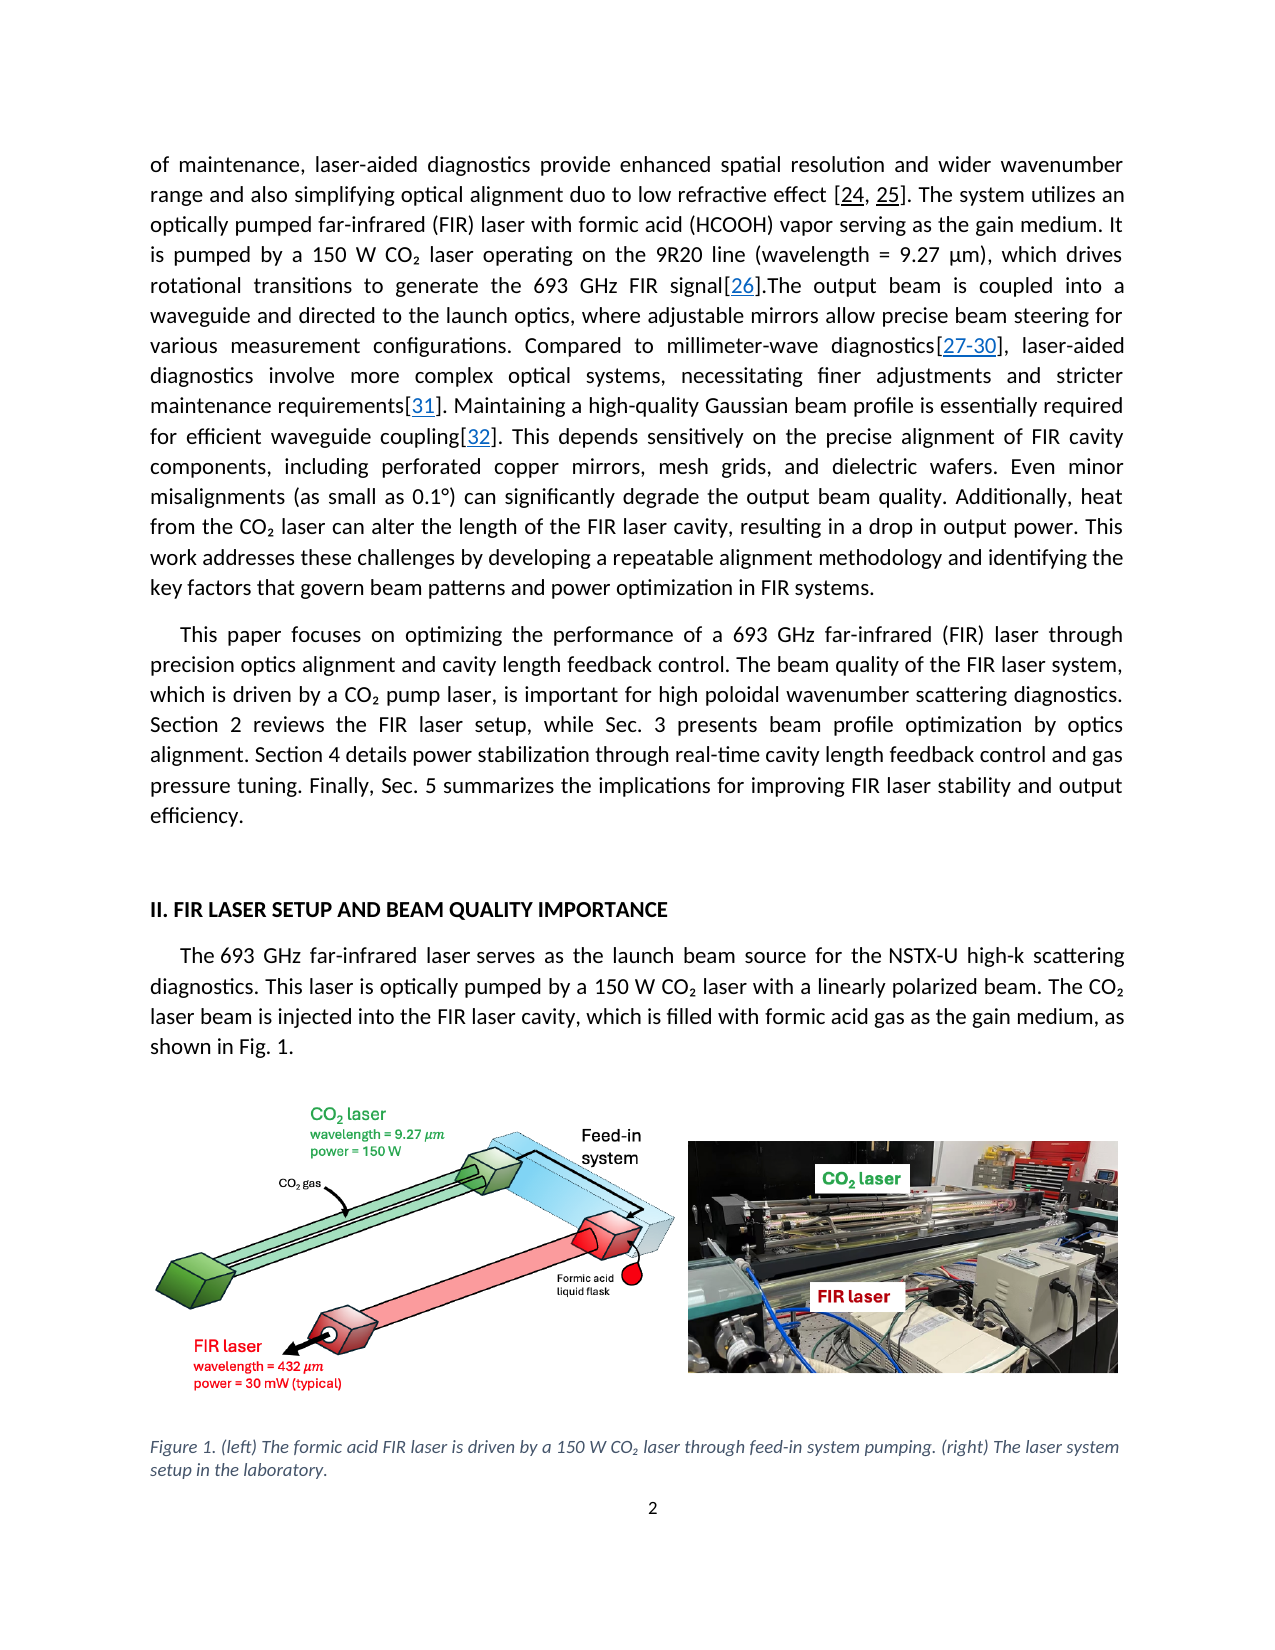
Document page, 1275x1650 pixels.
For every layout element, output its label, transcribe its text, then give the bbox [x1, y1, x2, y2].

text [150, 150, 1125, 601]
text Figure 1. (left) The formic acid FIR laser is driven by a 150 W CO₂ laser through feed-in system pumping. (right) The laser system setup in the laboratory. [150, 1436, 1125, 1481]
text The 693 GHz far-infrared laser serves as the launch beam source for the NSTX-U high-k scattering diagnostics. This laser is optically pumped by a 150 W CO₂ laser with a linearly polarized beam. The CO₂ laser beam is injected into the FIR laser cavity, which is filled with formic acid gas as the gain medium, as shown in Fig. 1. [150, 942, 1125, 1060]
picture [150, 1079, 1125, 1417]
text II. FIR LASER SETUP AND BEAM QUALITY IMPORTANCE [150, 895, 1125, 923]
text This paper focuses on optimizing the performance of a 693 GHz far-infrared (FIR) laser through precision optics alignment and cavity length feedback control. The beam quality of the FIR laser system, which is driven by a CO₂ pump laser, is important for high poloidal wavenumber scattering diagnostics. Section 2 reviews the FIR laser setup, while Sec. 3 presents beam profile optimization by optics alignment. Section 4 details power stabilization through real-time cavity length feedback control and gas pressure tuning. Finally, Sec. 5 summarizes the implications for improving FIR laser stability and output efficiency. [150, 620, 1125, 829]
